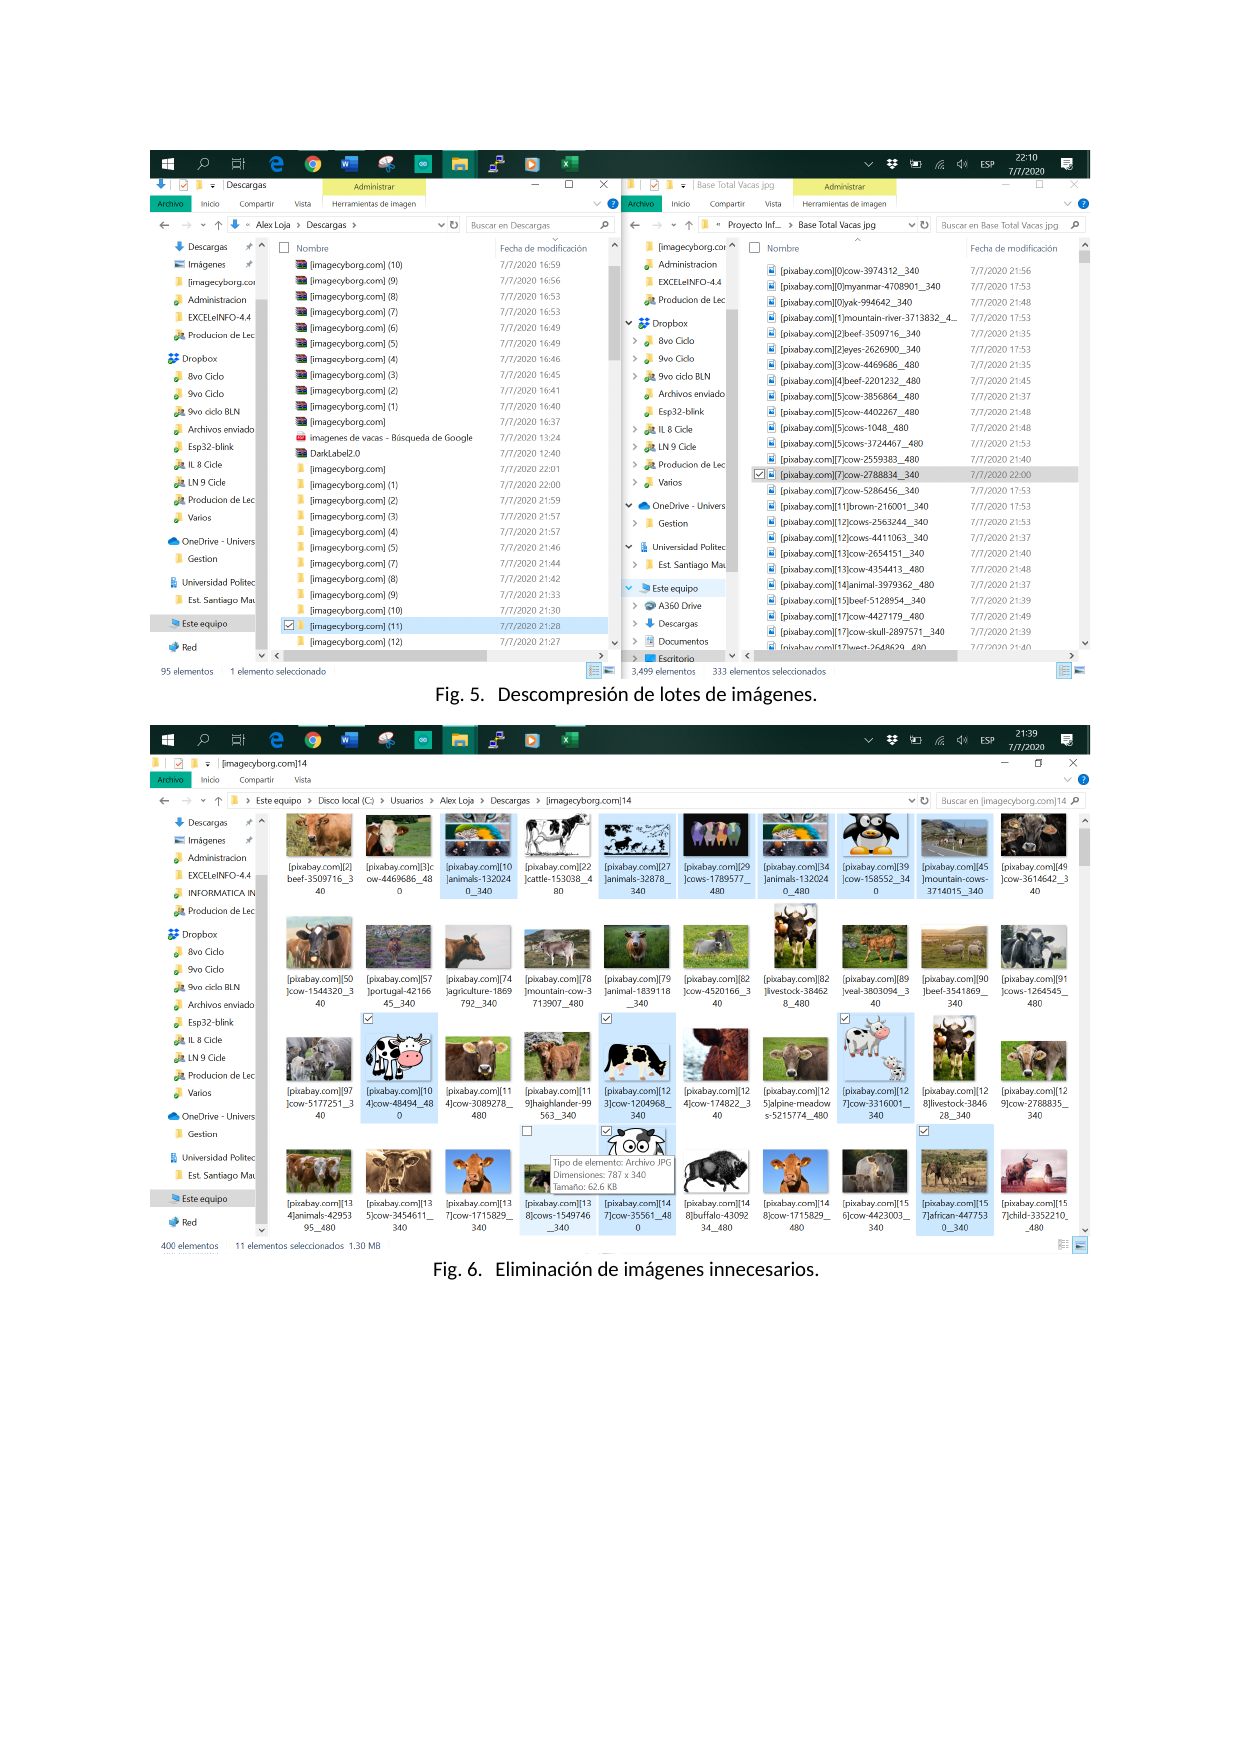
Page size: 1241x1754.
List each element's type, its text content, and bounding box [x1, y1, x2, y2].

list Eliminación de imágenes innecesarios. [187, 1256, 1090, 1282]
list Descompresión de lotes de imágenes. [187, 681, 1090, 706]
picture [150, 150, 1091, 679]
picture [150, 725, 1091, 1254]
